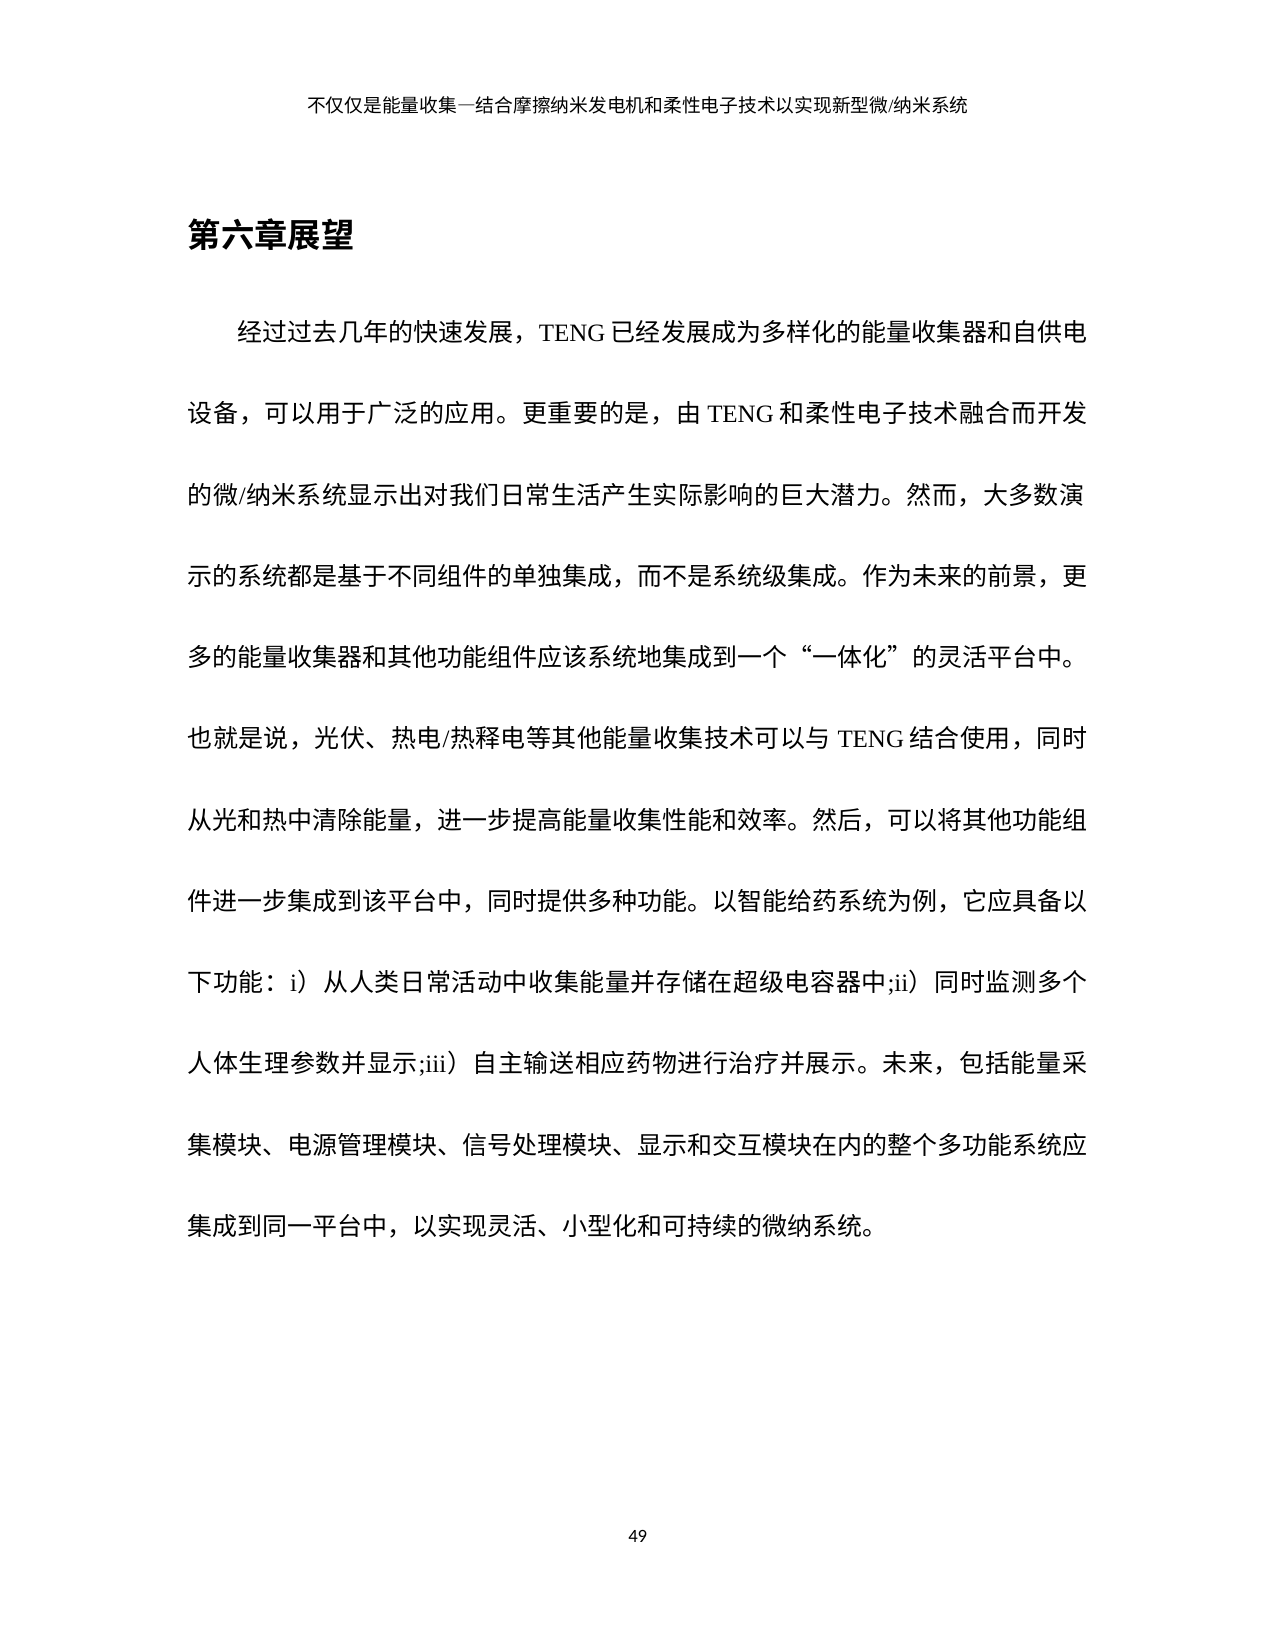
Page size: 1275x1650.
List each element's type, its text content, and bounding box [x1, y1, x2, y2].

text 经过过去几年的快速发展，TENG已经发展成为多样化的能量收集器和自供电设备，可以用于广泛的应用。更重要的是，由TENG和柔性电子技术融合而开发的微/纳米系统显示出对我们日常生活产生实际影响的巨大潜力。然而，大多数演示的系统都是基于不同组件的单独集成，而不是系统级集成。作为未来的前景，更多的能量收集器和其他功能组件应该系统地集成到一个“一体化”的灵活平台中。也就是说，光伏、热电/热释电等其他能量收集技术可以与TENG结合使用，同时从光和热中清除能量，进一步提高能量收集性能和效率。然后，可以将其他功能组件进一步集成到该平台中，同时提供多种功能。以智能给药系统为例，它应具备以下功能：i）从人类日常活动中收集能量并存储在超级电容器中;ii）同时监测多个人体生理参数并显示;iii）自主输送相应药物进行治疗并展示。未来，包括能量采集模块、电源管理模块、信号处理模块、显示和交互模块在内的整个多功能系统应集成到同一平台中，以实现灵活、小型化和可持续的微纳系统。 [187, 298, 1087, 1257]
subtitle 第六章展望 [187, 200, 1087, 265]
